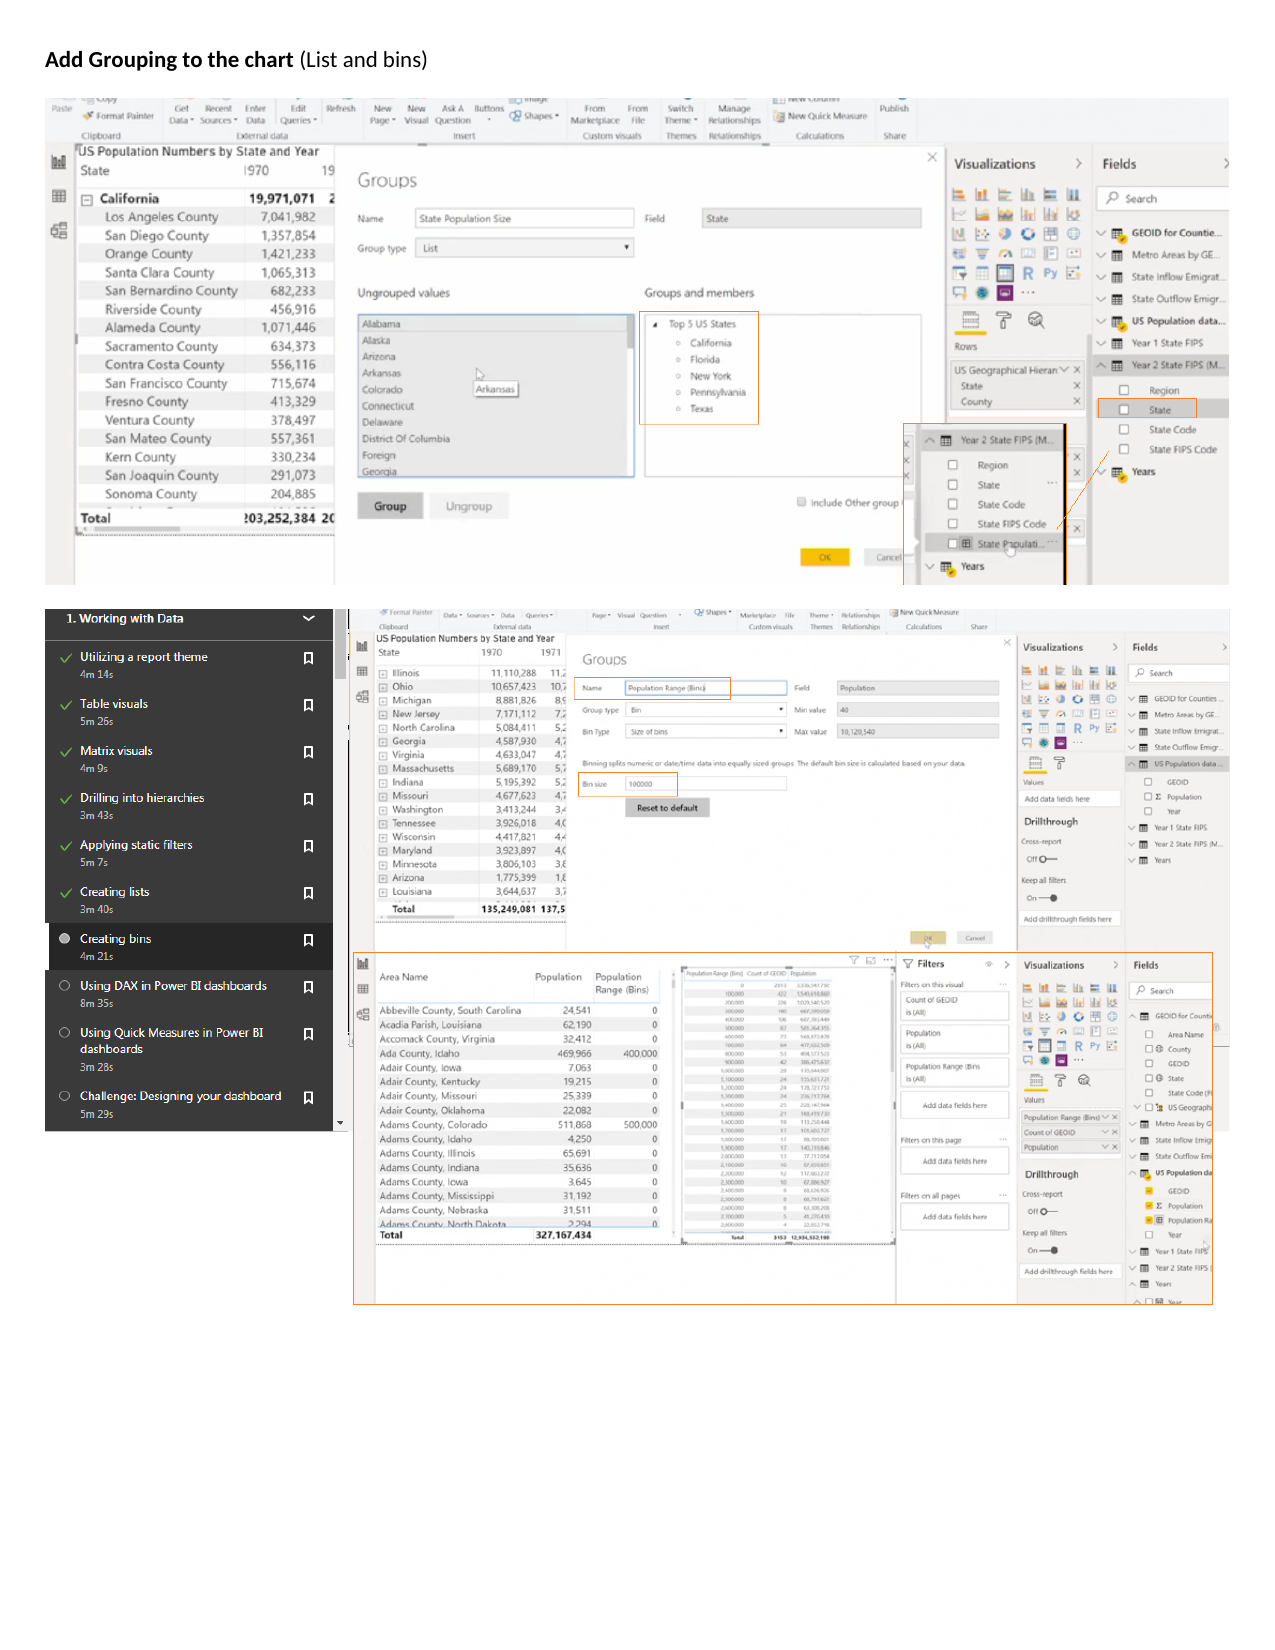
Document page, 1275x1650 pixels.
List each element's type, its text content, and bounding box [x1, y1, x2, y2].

picture [45, 98, 1229, 585]
text Add Grouping to the chart (List and bins) [45, 45, 1230, 73]
picture [45, 609, 1230, 1319]
